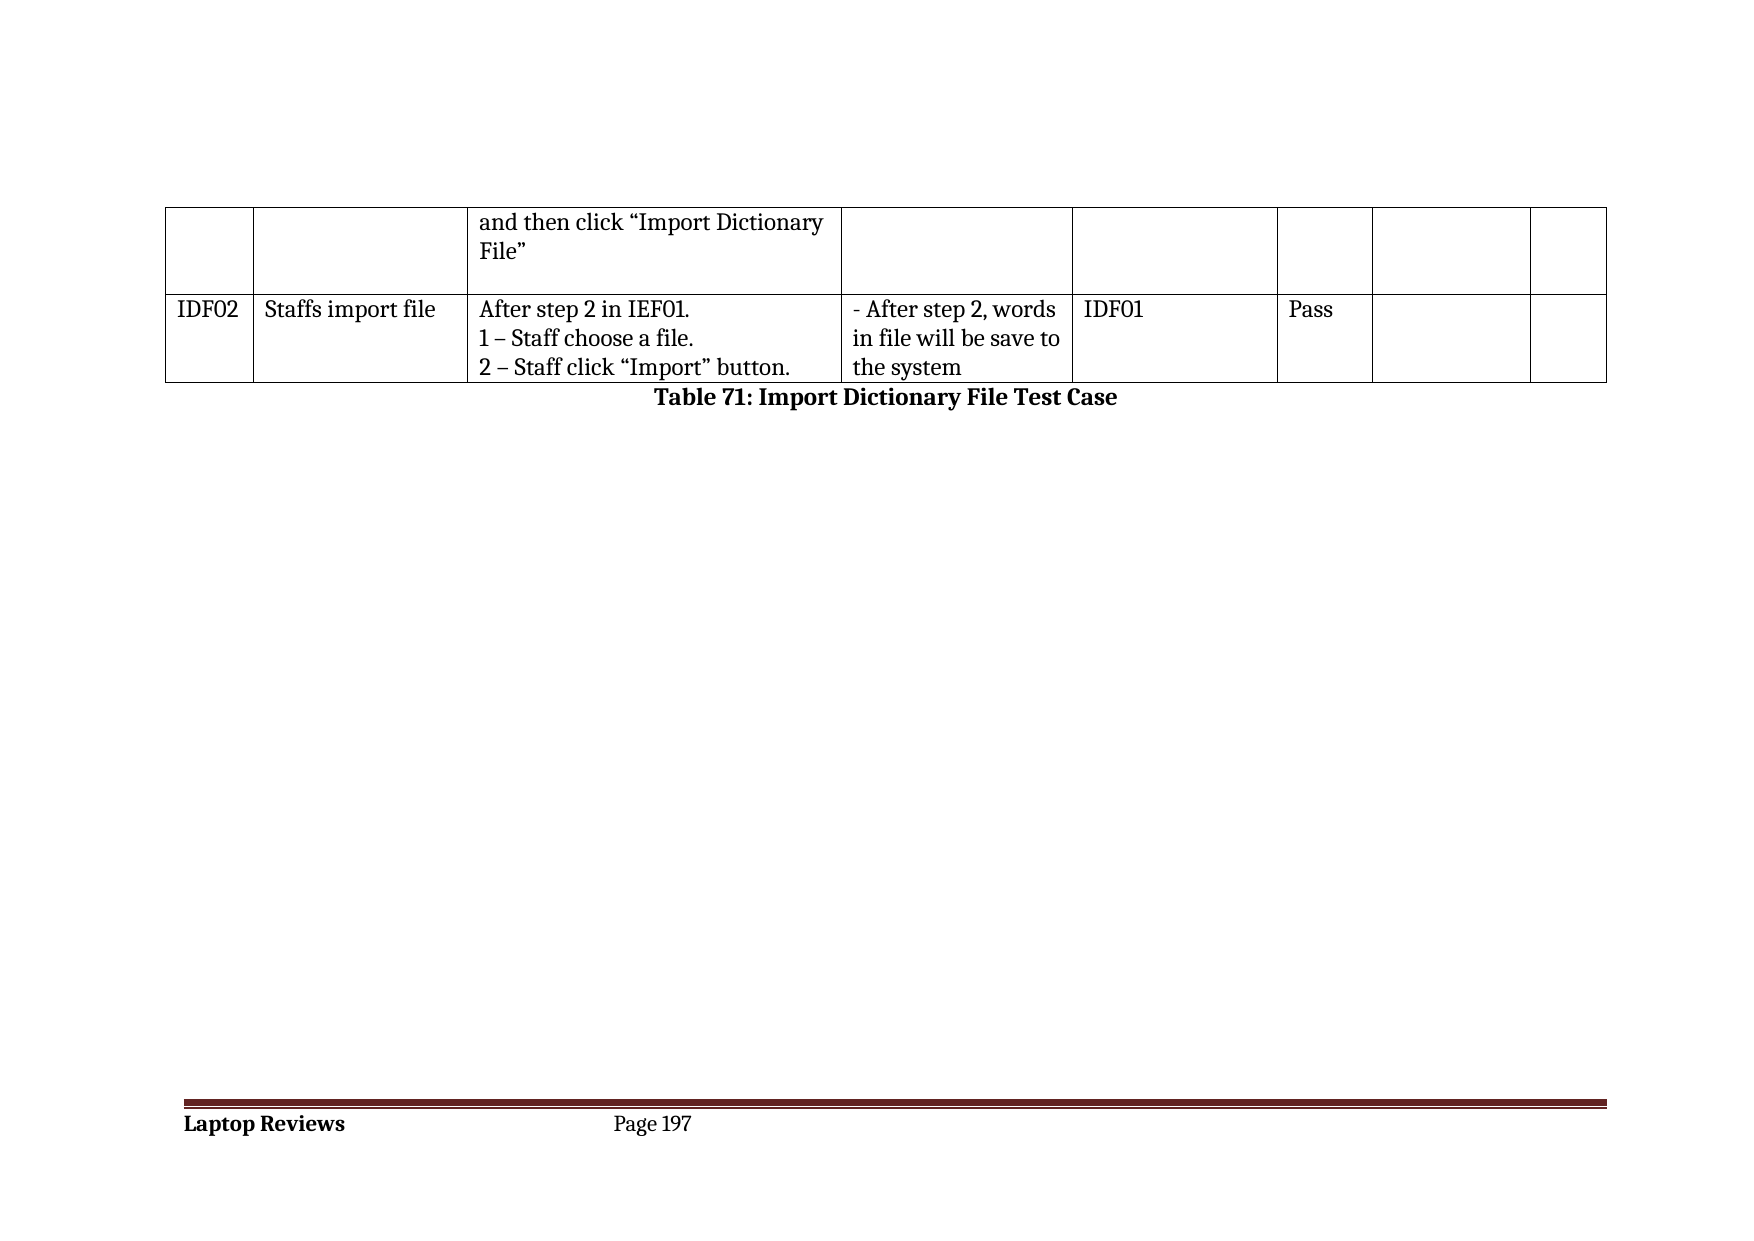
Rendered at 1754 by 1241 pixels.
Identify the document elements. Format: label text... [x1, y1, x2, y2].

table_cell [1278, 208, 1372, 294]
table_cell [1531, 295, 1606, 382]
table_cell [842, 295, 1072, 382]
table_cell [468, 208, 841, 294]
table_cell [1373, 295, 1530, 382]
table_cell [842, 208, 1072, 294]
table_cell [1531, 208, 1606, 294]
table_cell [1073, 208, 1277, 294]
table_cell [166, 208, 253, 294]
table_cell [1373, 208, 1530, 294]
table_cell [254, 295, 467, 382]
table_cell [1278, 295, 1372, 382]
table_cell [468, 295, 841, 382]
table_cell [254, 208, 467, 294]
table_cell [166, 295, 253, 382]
text Table 71: Import Dictionary File Test Case [165, 383, 1607, 411]
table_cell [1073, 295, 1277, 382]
